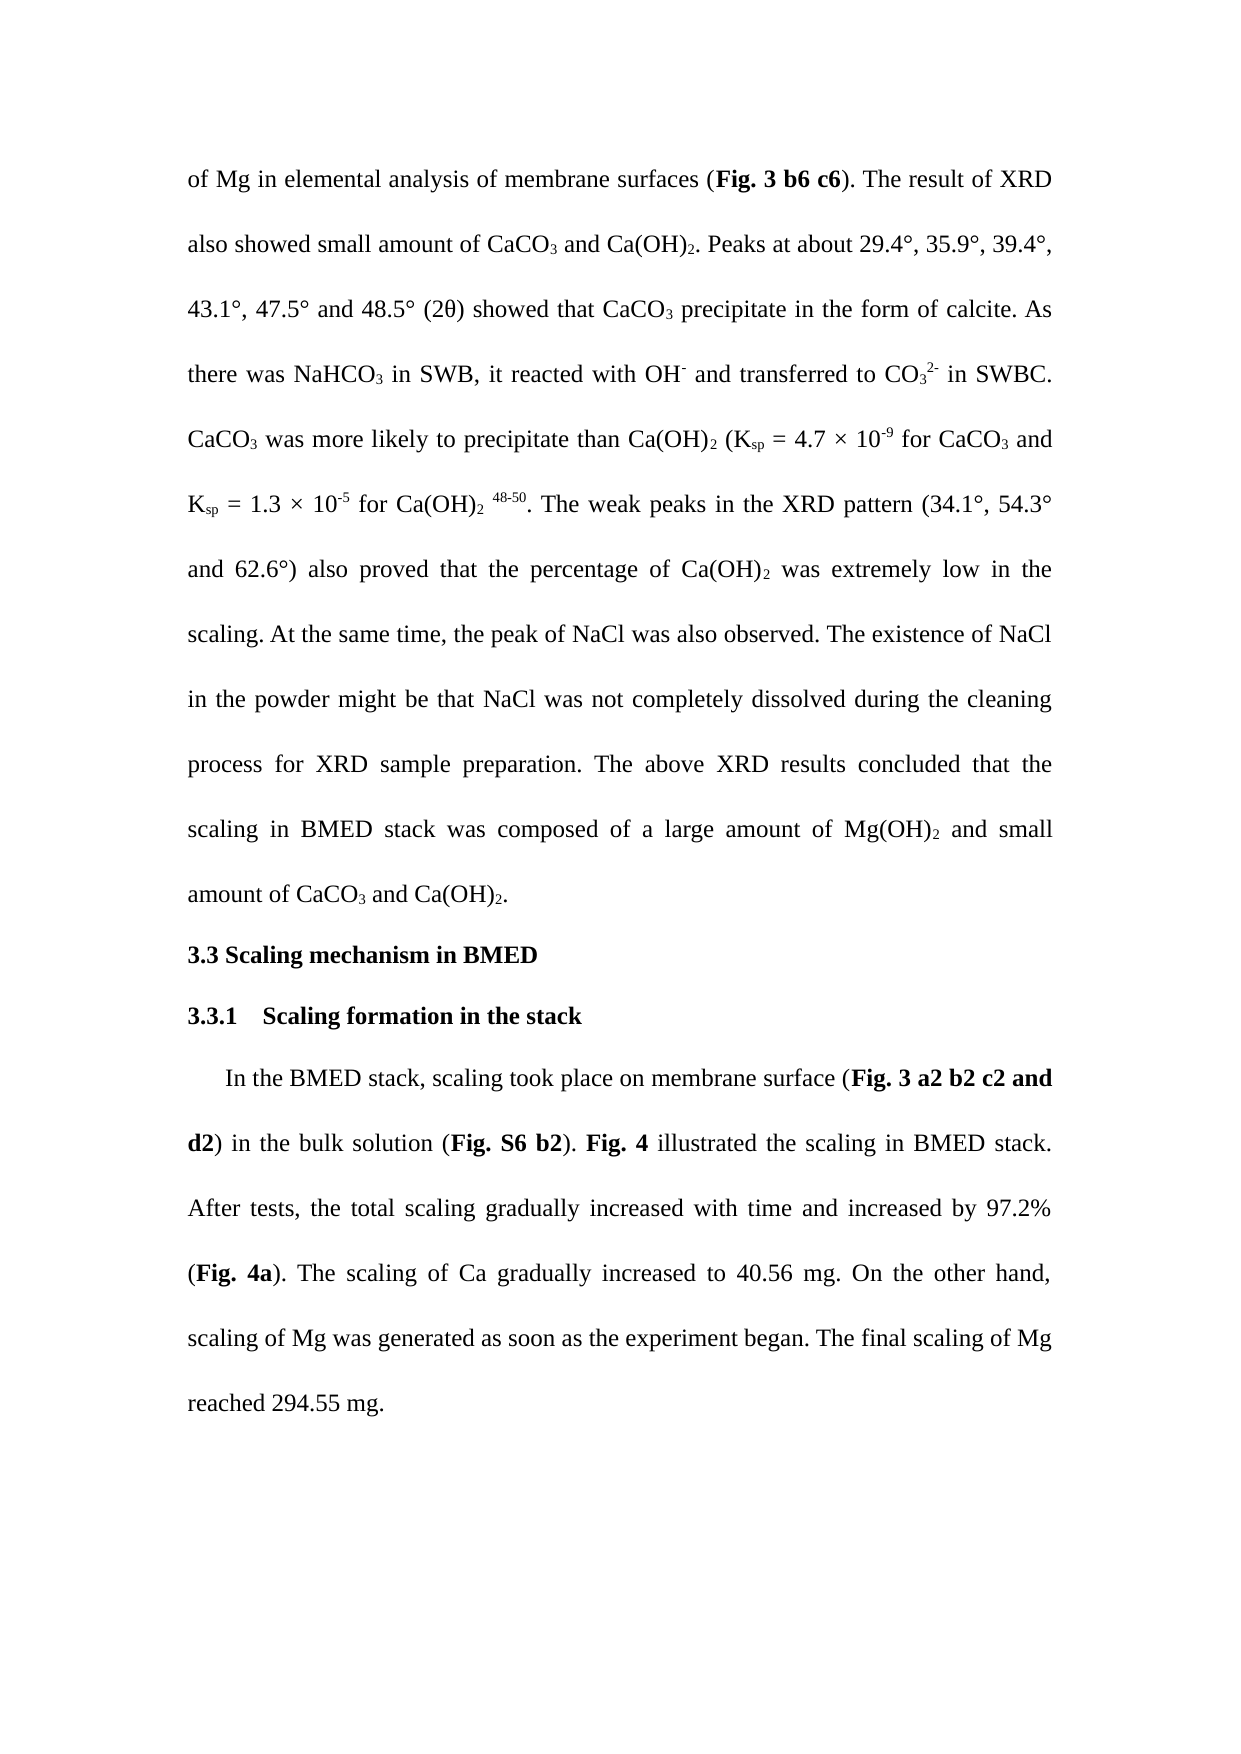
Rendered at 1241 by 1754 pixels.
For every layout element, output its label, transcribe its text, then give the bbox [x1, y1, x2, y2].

list Scaling formation in the stack [187, 999, 1053, 1032]
list Scaling mechanism in BMED [187, 938, 1053, 971]
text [187, 162, 1053, 909]
text In the BMED stack, scaling took place on membrane surface (Fig. 3 a2 b2 c2 and d2) in the bulk solution (Fig. S6 b2). Fig. 4 illustrated the scaling in BMED stack. After tests, the total scaling gradually increased with time and increased by 97.2% (Fig. 4a). The scaling of Ca gradually increased to 40.56 mg. On the other hand, scaling of Mg was generated as soon as the experiment began. The final scaling of Mg reached 294.55 mg. [187, 1061, 1053, 1418]
